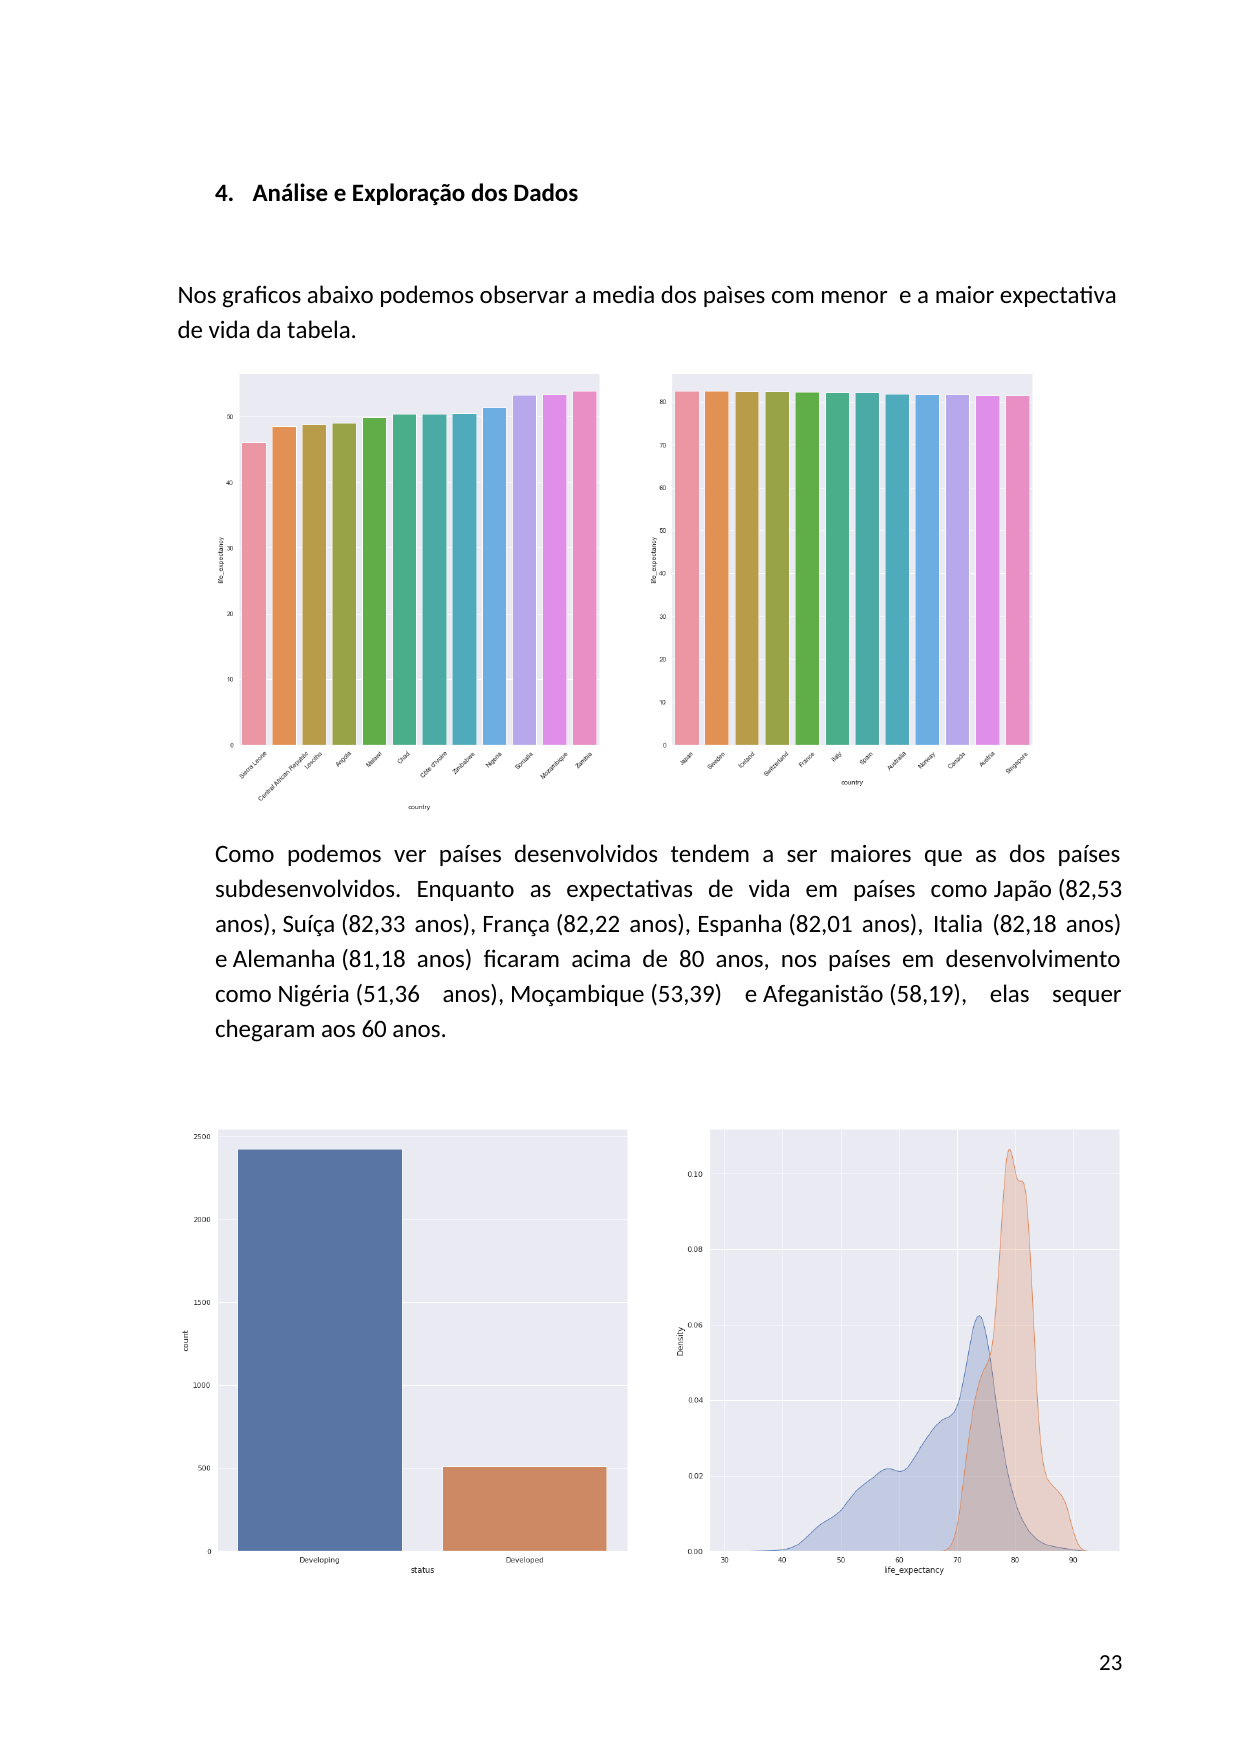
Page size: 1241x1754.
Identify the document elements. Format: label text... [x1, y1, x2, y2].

subtitle Análise e Exploração dos Dados [215, 177, 1122, 208]
text Como podemos ver países desenvolvidos tendem a ser maiores que as dos países subdesenvolvidos. Enquanto as expectativas de vida em países como Japão (82,53 anos), Suíça (82,33 anos), França (82,22 anos), Espanha (82,01 anos), Italia (82,18 anos) e Alemanha (81,18 anos) ficaram acima de 80 anos, nos países em desenvolvimento como Nigéria (51,36 anos), Moçambique (53,39) e Afeganistão (58,19), elas sequer chegaram aos 60 anos. [215, 838, 1122, 1044]
picture [177, 1125, 1123, 1579]
text Nos graficos abaixo podemos observar a media dos paìses com menor e a maior expectativa de vida da tabela. [177, 279, 1122, 344]
picture [214, 369, 1036, 814]
